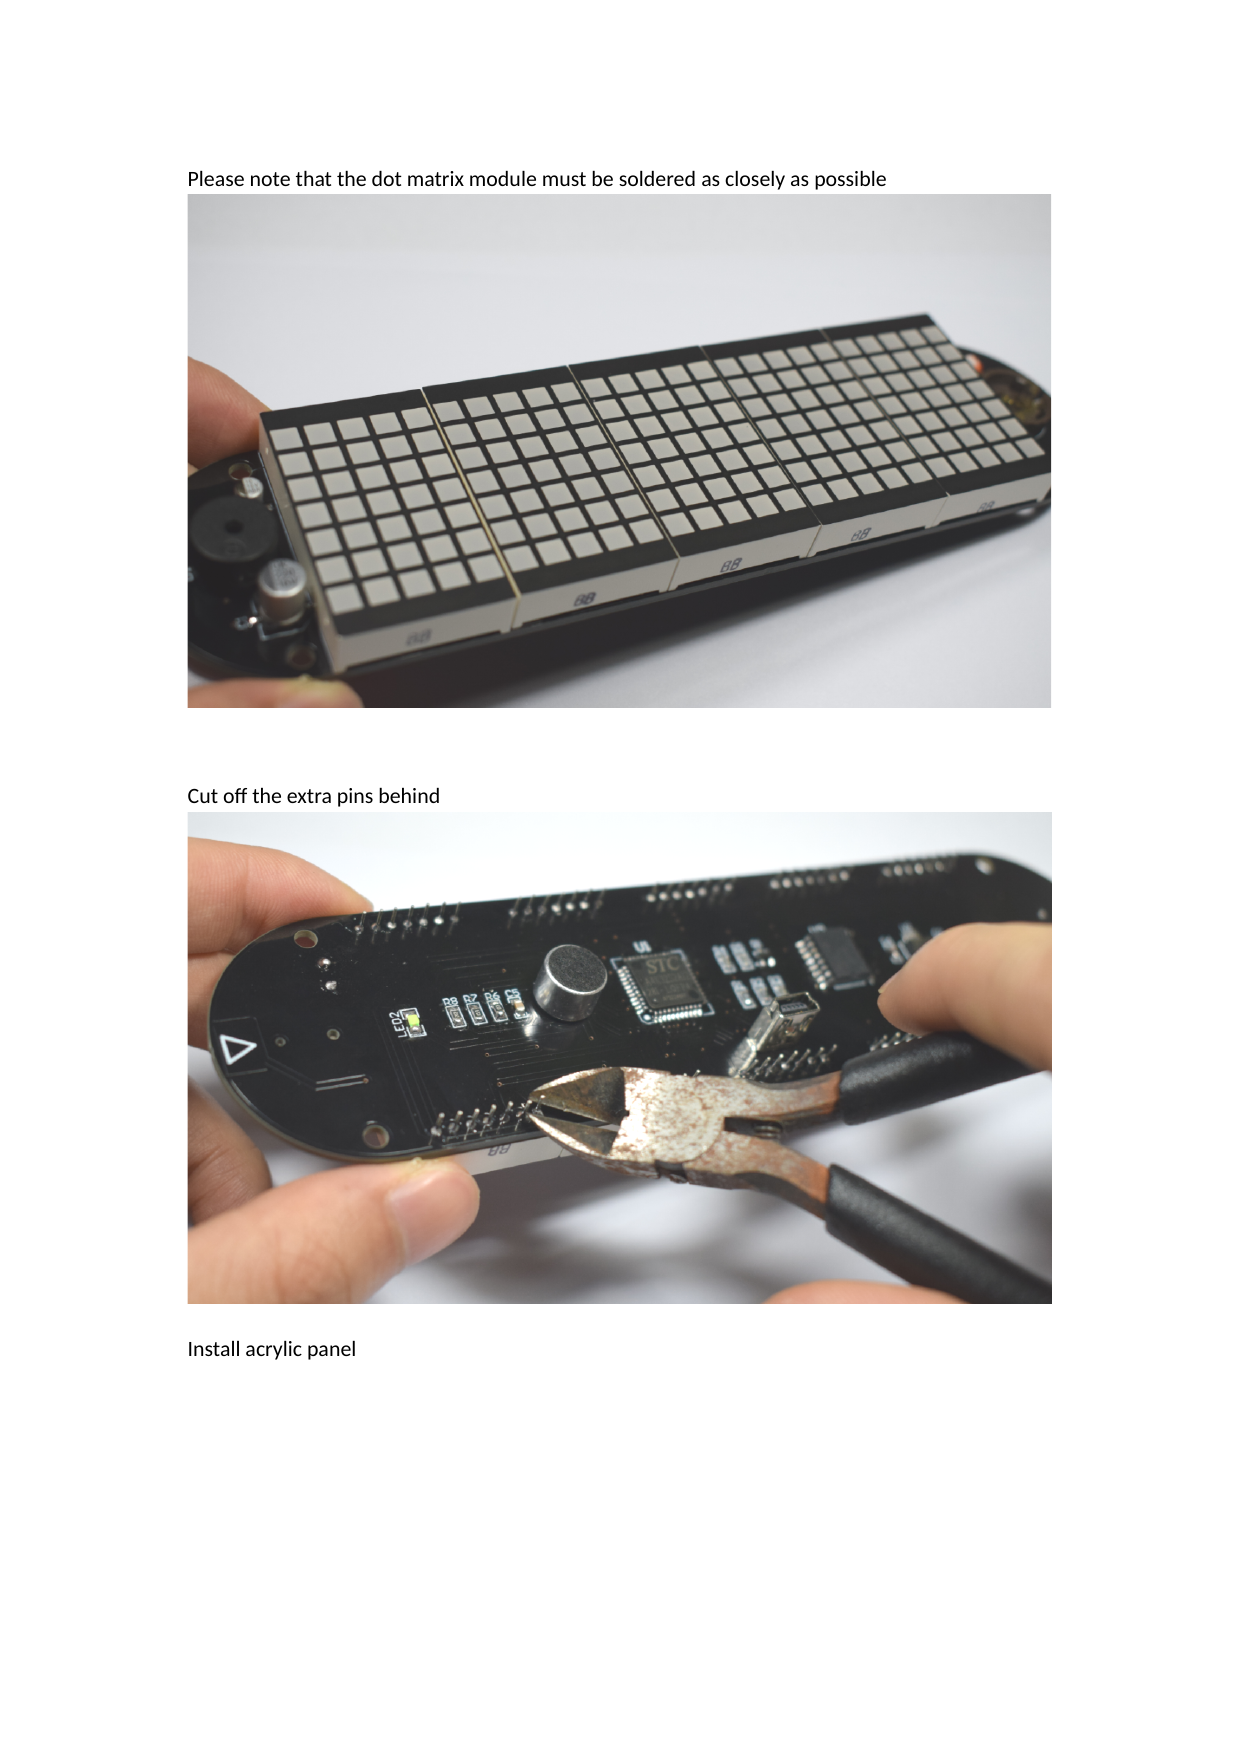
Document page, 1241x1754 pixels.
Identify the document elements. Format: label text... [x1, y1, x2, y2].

text Please note that the dot matrix module must be soldered as closely as possible [187, 162, 1053, 194]
text Install acrylic panel [187, 1332, 1053, 1364]
text Cut off the extra pins behind [187, 779, 1053, 812]
